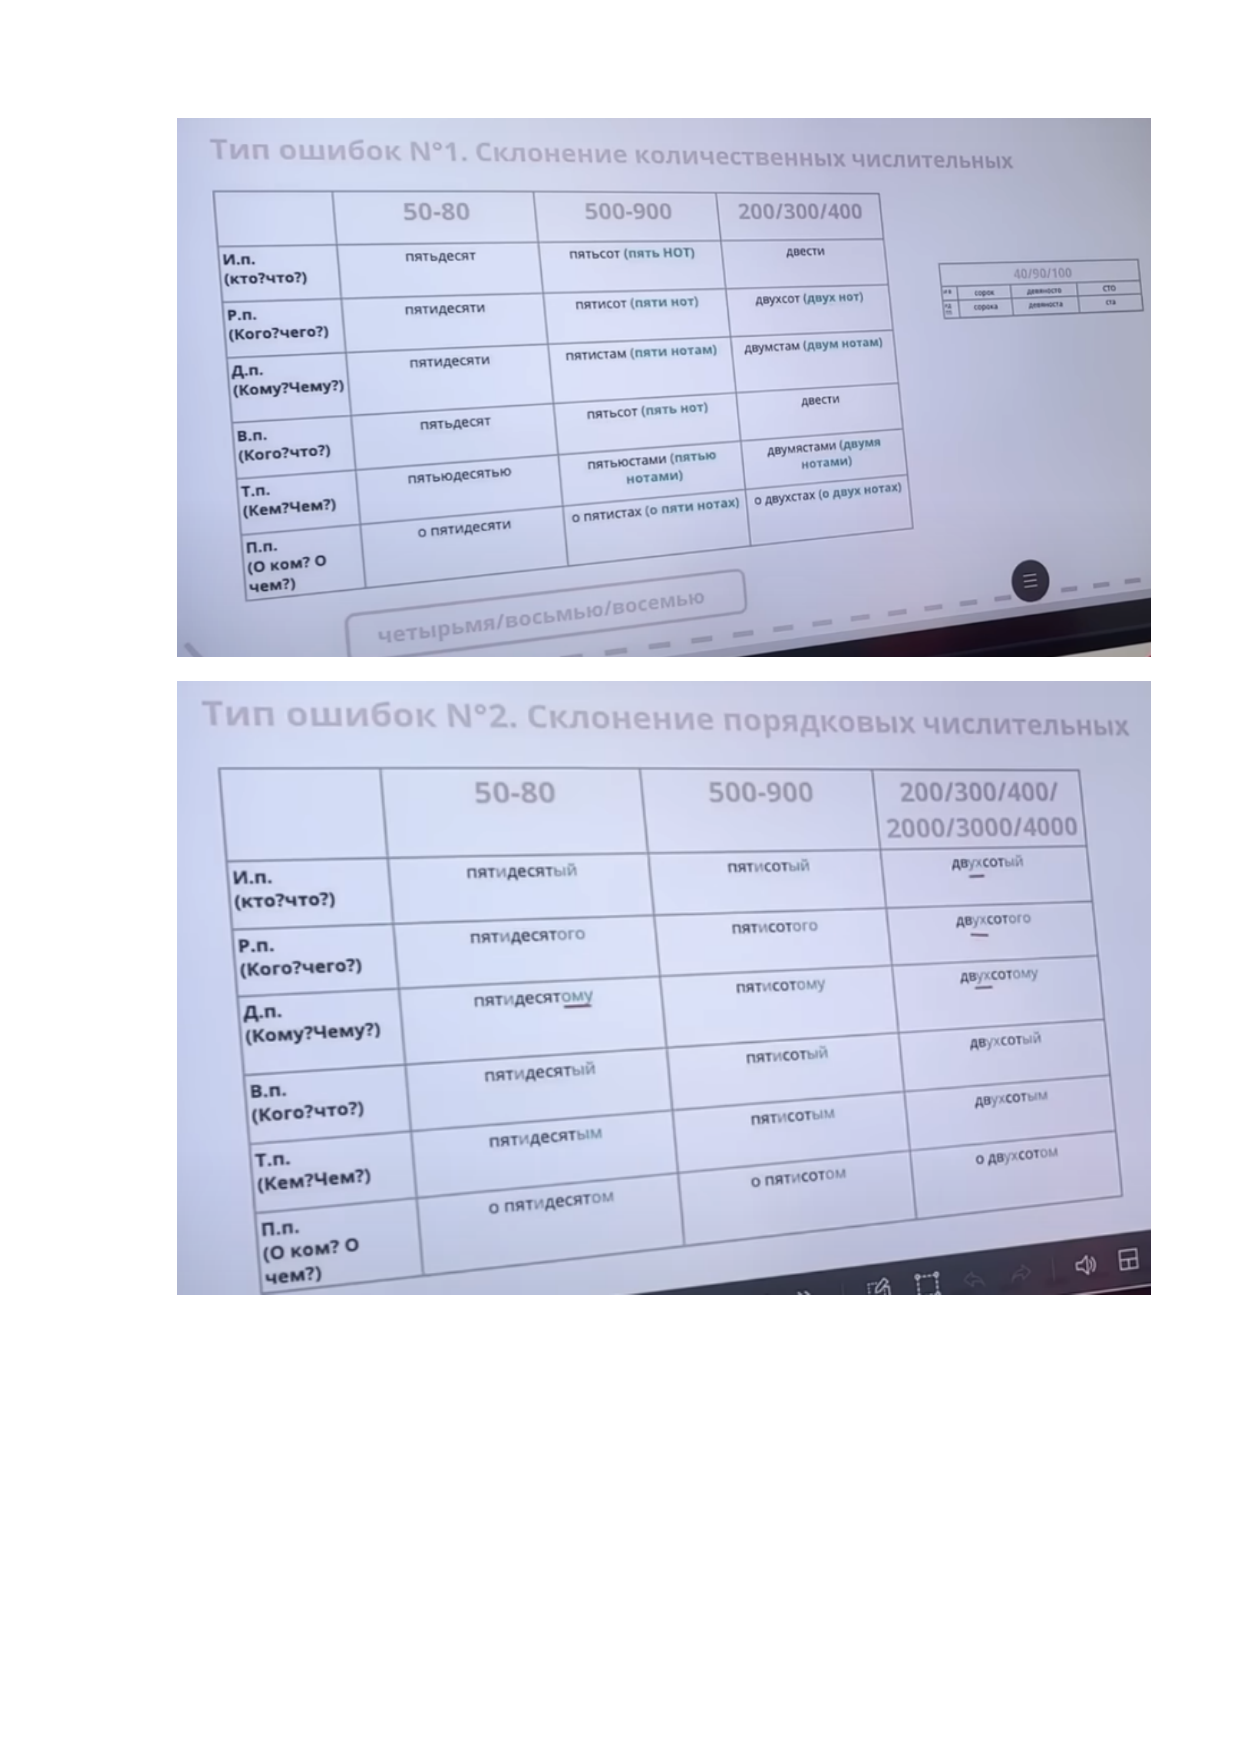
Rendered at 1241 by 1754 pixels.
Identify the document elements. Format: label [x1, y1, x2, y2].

picture [177, 681, 1151, 1295]
picture [177, 118, 1151, 657]
